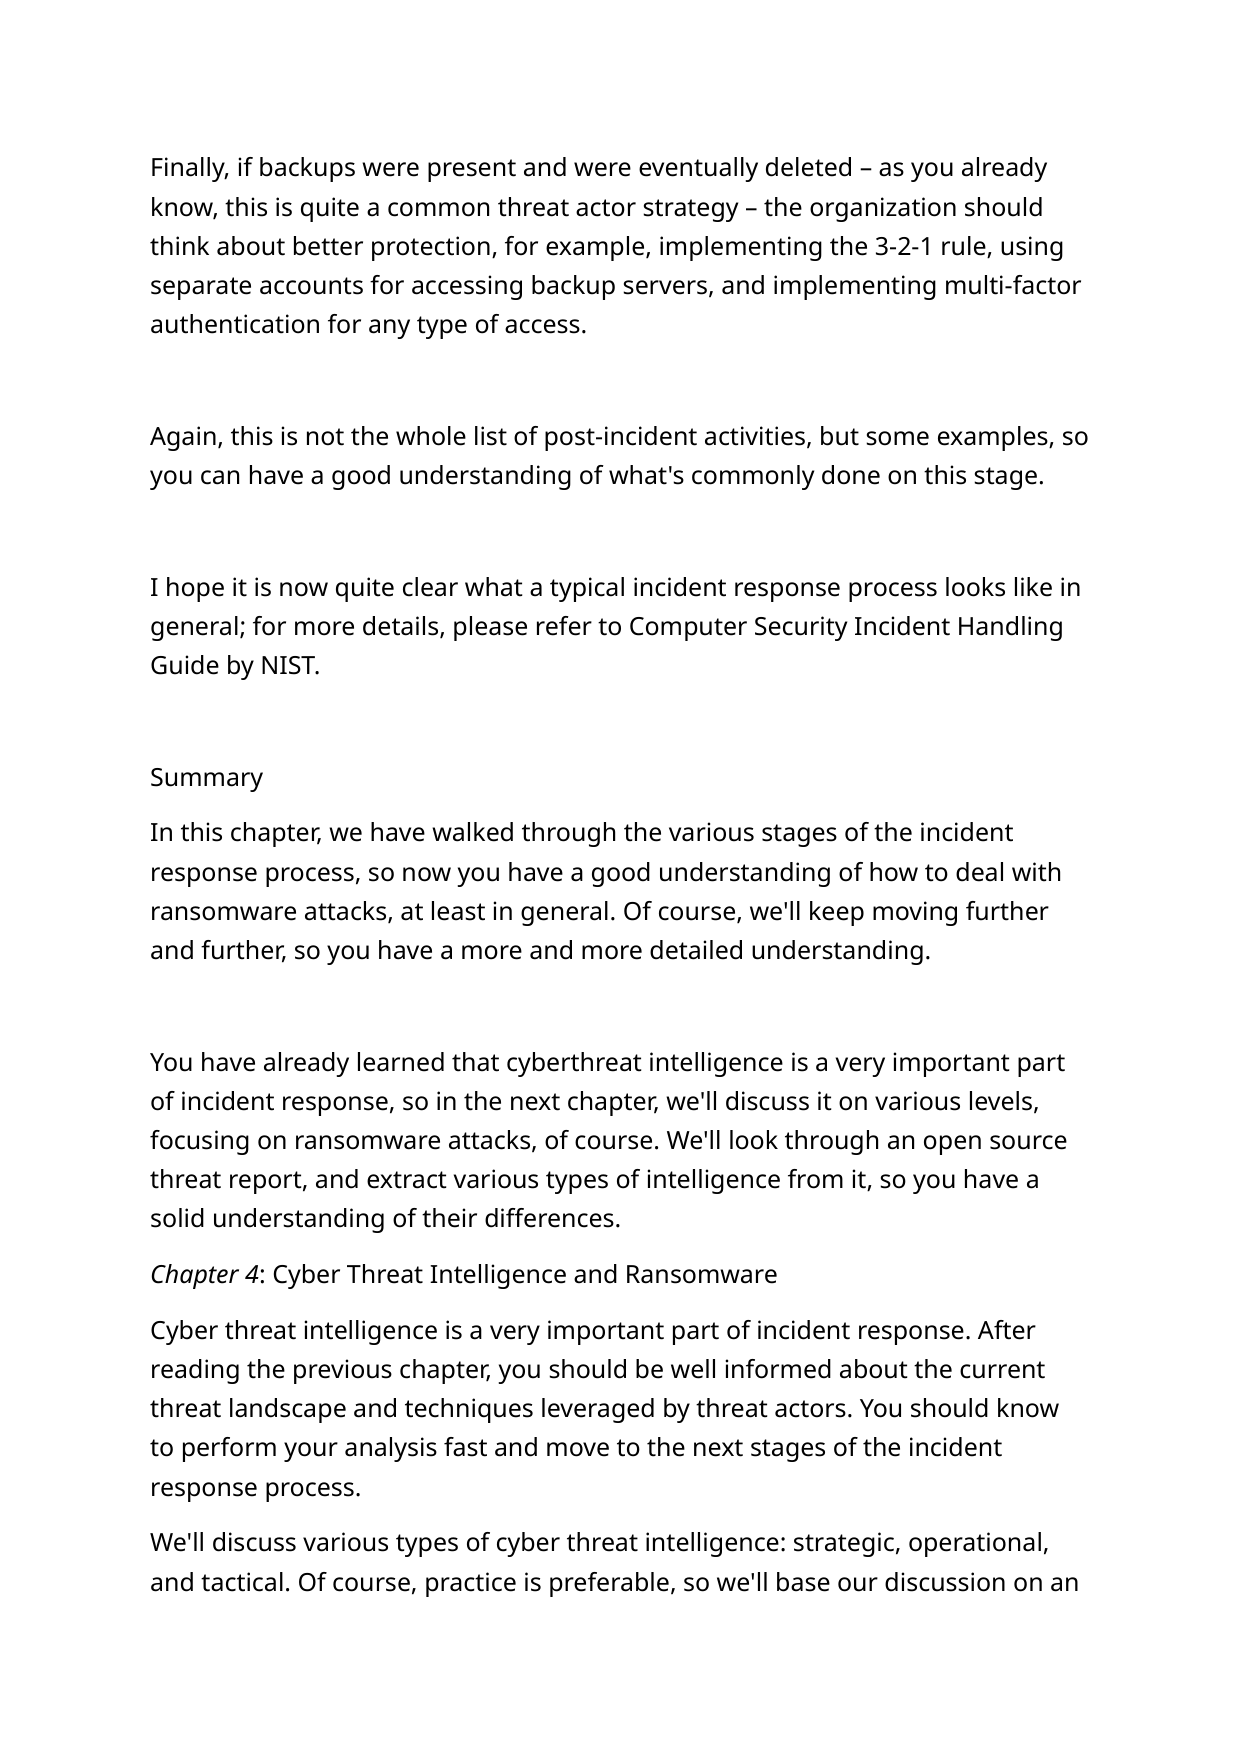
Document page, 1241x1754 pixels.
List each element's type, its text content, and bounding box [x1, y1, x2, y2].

text Chapter 4: Cyber Threat Intelligence and Ransomware [150, 1257, 1090, 1291]
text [150, 1525, 1090, 1598]
text In this chapter, we have walked through the various stages of the incident response process, so now you have a good understanding of how to deal with ransomware attacks, at least in general. Of course, we'll keep moving further and further, so you have a more and more detailed understanding. [150, 815, 1090, 967]
text Cyber threat intelligence is a very important part of incident response. After reading the previous chapter, you should be well informed about the current threat landscape and techniques leveraged by threat actors. You should know to perform your analysis fast and move to the next stages of the incident response process. [150, 1312, 1090, 1503]
text Finally, if backups were present and were eventually deleted – as you already know, this is quite a common threat actor strategy – the organization should think about better protection, for example, implementing the 3-2-1 rule, using separate accounts for accessing backup servers, and implementing multi-factor authentication for any type of access. [150, 150, 1090, 341]
text Again, this is not the whole list of post-incident activities, but some examples, so you can have a good understanding of what's commonly done on this stage. [150, 418, 1090, 492]
text You have already learned that cyberthreat intelligence is a very important part of incident response, so in the next chapter, we'll discuss it on various levels, focusing on ransomware attacks, of course. We'll look through an open source threat report, and extract various types of intelligence from it, so you have a solid understanding of their differences. [150, 1044, 1090, 1235]
text I hope it is now quite clear what a typical incident response process looks like in general; for more details, please refer to Computer Security Incident Handling Guide by NIST. [150, 569, 1090, 682]
text Summary [150, 759, 1090, 793]
